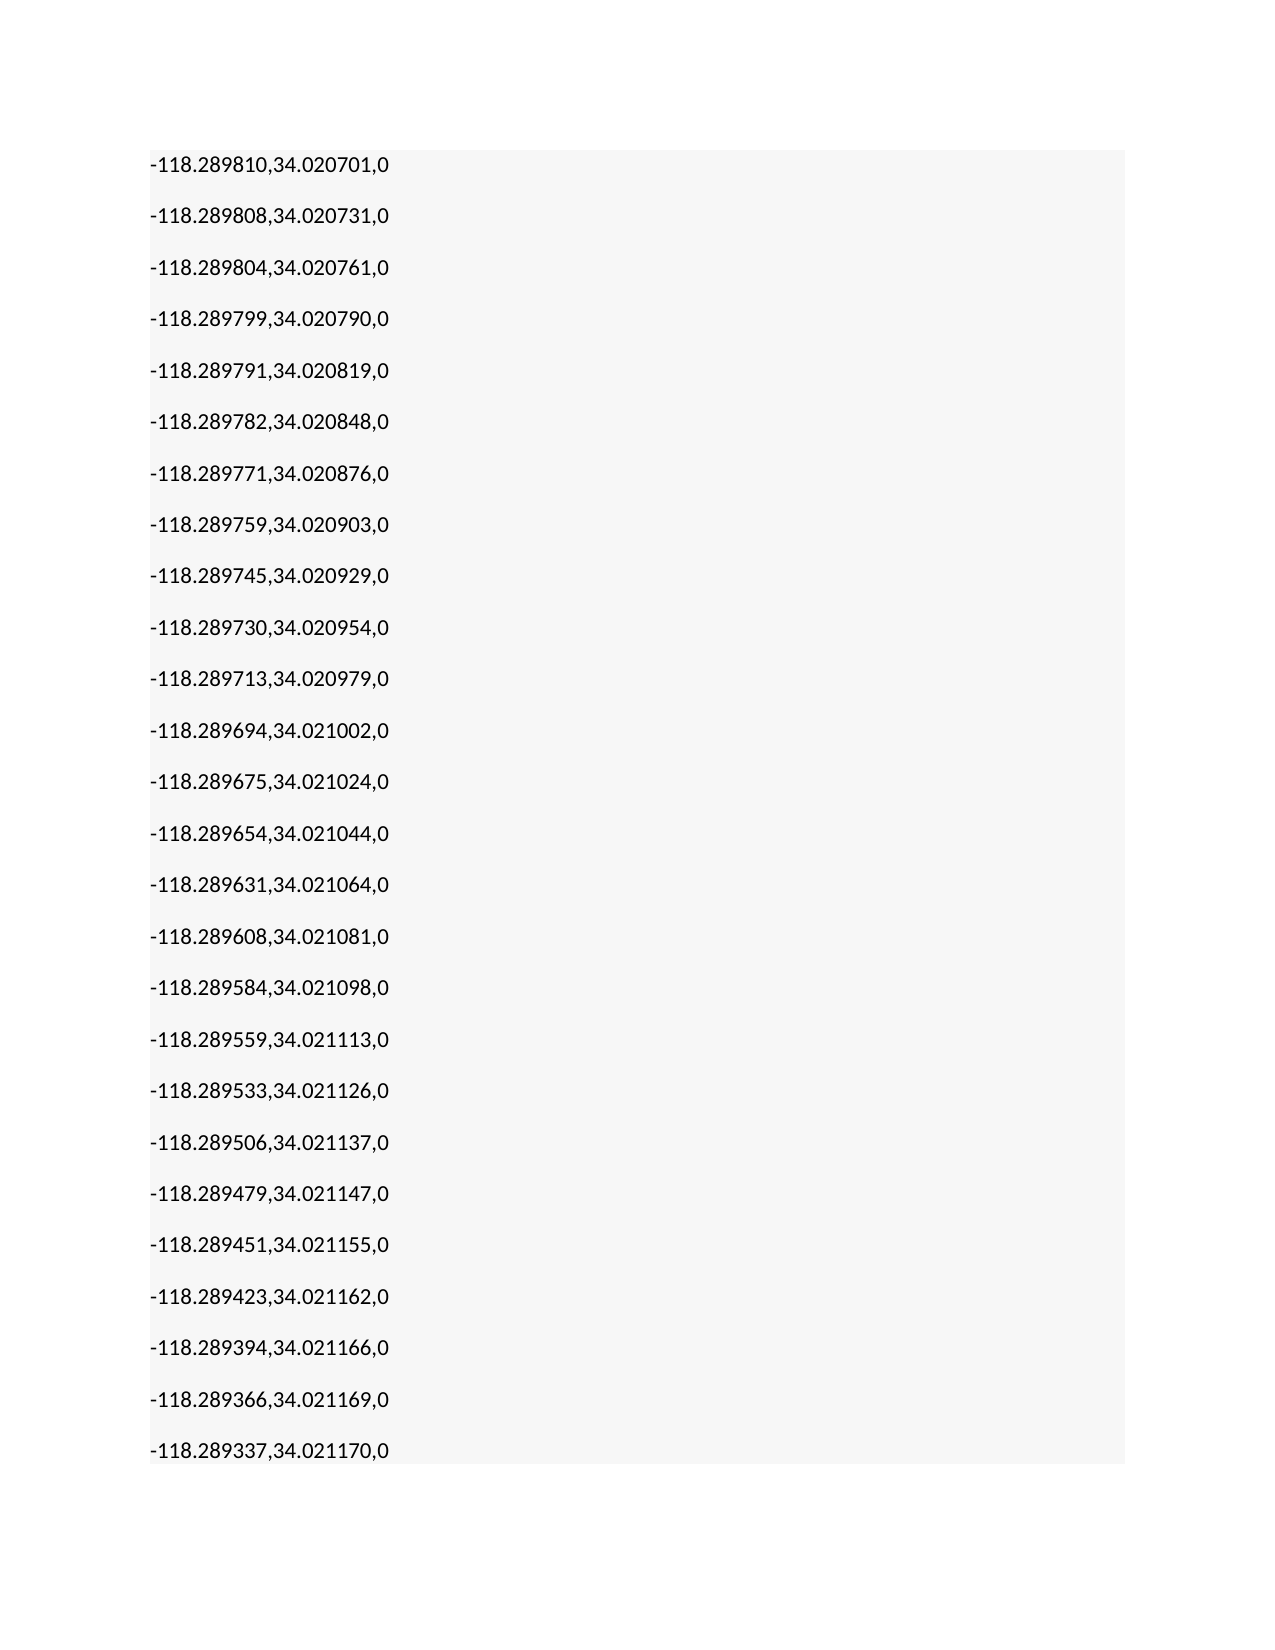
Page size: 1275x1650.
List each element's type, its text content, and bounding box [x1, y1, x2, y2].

subtitle -118.289675,34.021024,0 [150, 767, 1125, 796]
subtitle -118.289694,34.021002,0 [150, 716, 1125, 744]
subtitle -118.289804,34.020761,0 [150, 253, 1125, 281]
subtitle -118.289791,34.020819,0 [150, 356, 1125, 384]
subtitle -118.289713,34.020979,0 [150, 664, 1125, 693]
subtitle -118.289782,34.020848,0 [150, 407, 1125, 435]
subtitle -118.289479,34.021147,0 [150, 1179, 1125, 1207]
subtitle -118.289337,34.021170,0 [150, 1436, 1125, 1464]
subtitle -118.289799,34.020790,0 [150, 304, 1125, 332]
subtitle -118.289808,34.020731,0 [150, 201, 1125, 229]
subtitle -118.289451,34.021155,0 [150, 1231, 1125, 1259]
subtitle -118.289366,34.021169,0 [150, 1385, 1125, 1413]
subtitle -118.289771,34.020876,0 [150, 459, 1125, 487]
subtitle -118.289559,34.021113,0 [150, 1025, 1125, 1053]
subtitle -118.289759,34.020903,0 [150, 510, 1125, 538]
subtitle -118.289654,34.021044,0 [150, 819, 1125, 847]
subtitle -118.289533,34.021126,0 [150, 1076, 1125, 1104]
subtitle -118.289608,34.021081,0 [150, 922, 1125, 950]
subtitle -118.289745,34.020929,0 [150, 562, 1125, 590]
subtitle -118.289506,34.021137,0 [150, 1128, 1125, 1156]
subtitle -118.289394,34.021166,0 [150, 1333, 1125, 1362]
subtitle -118.289810,34.020701,0 [150, 150, 1125, 178]
subtitle -118.289423,34.021162,0 [150, 1282, 1125, 1310]
subtitle -118.289631,34.021064,0 [150, 870, 1125, 898]
subtitle -118.289584,34.021098,0 [150, 973, 1125, 1001]
subtitle -118.289730,34.020954,0 [150, 613, 1125, 641]
